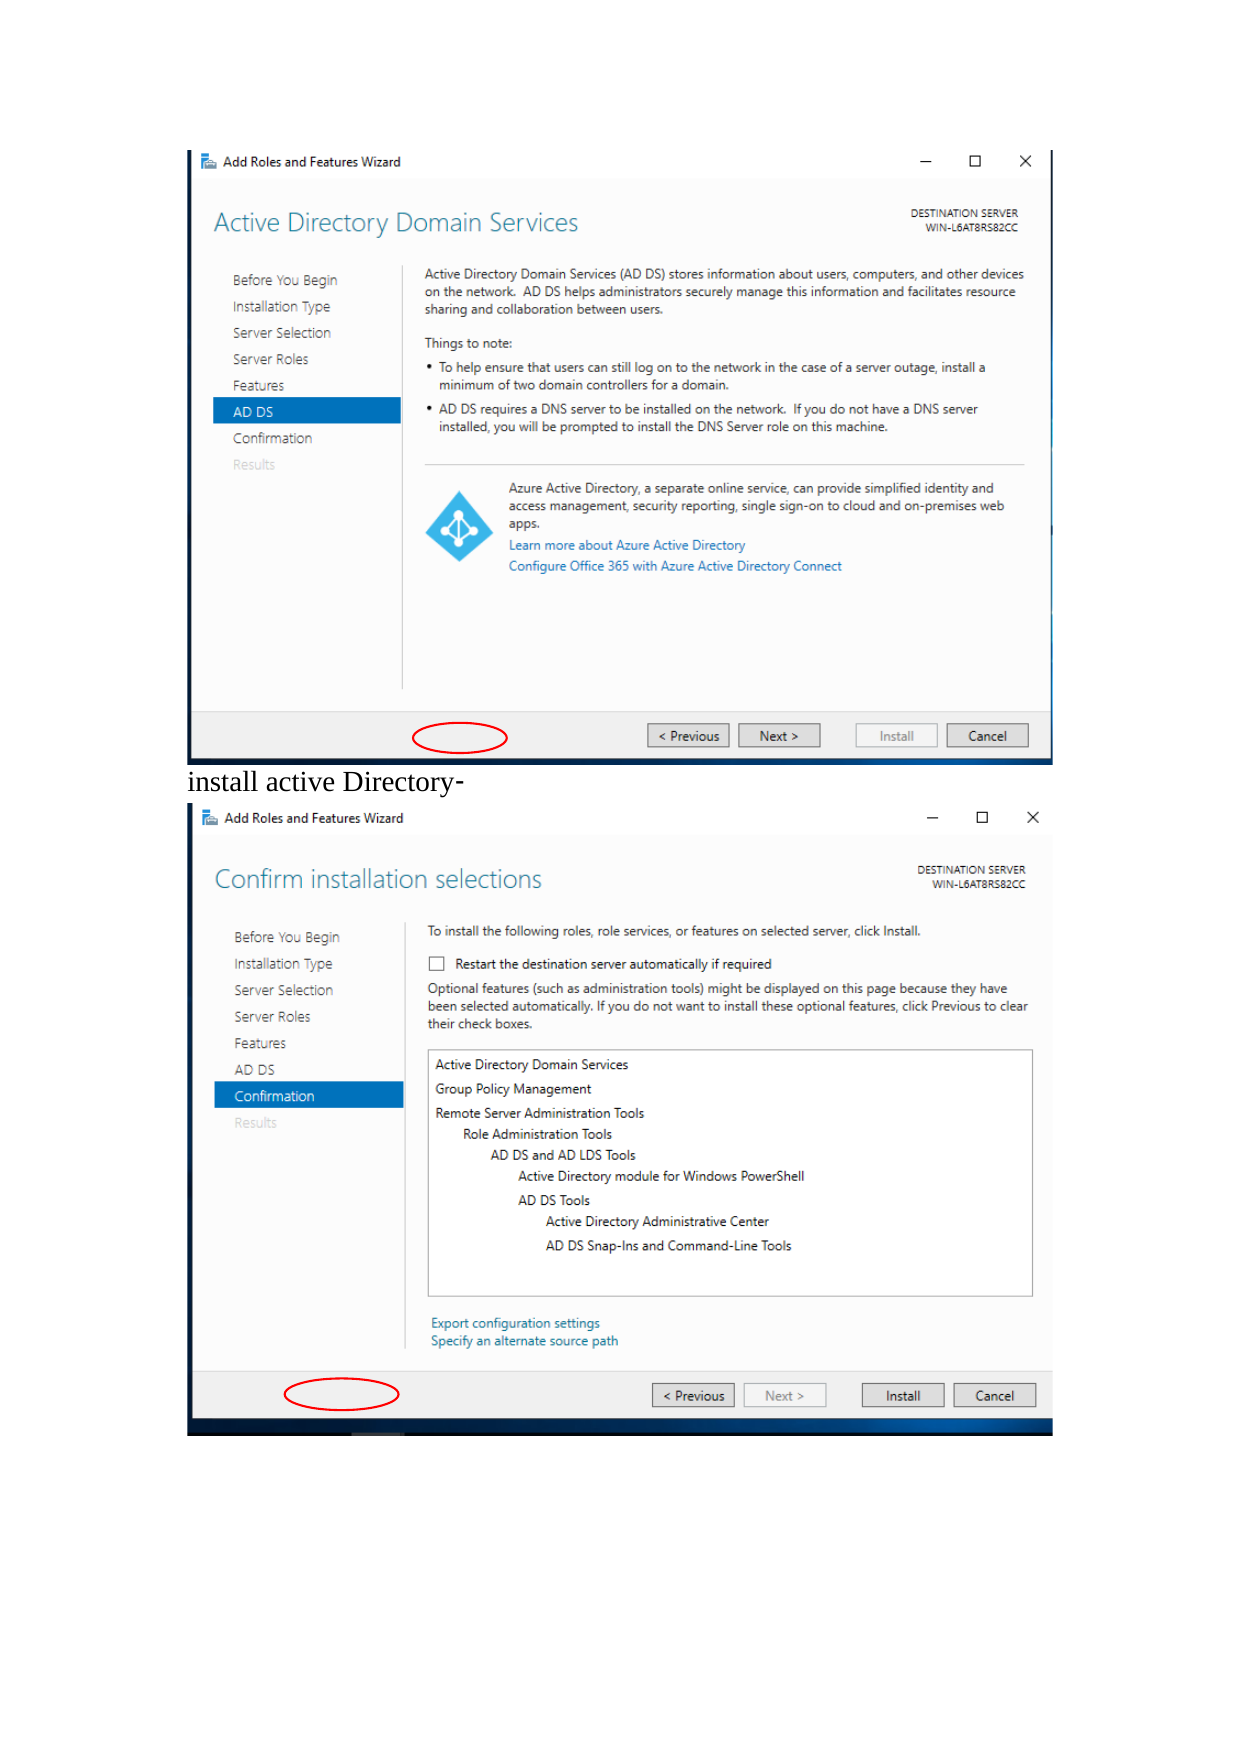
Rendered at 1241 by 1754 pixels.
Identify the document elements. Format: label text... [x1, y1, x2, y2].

text -install active Directory [187, 765, 1053, 803]
picture [187, 803, 1053, 1436]
picture [187, 150, 1053, 765]
